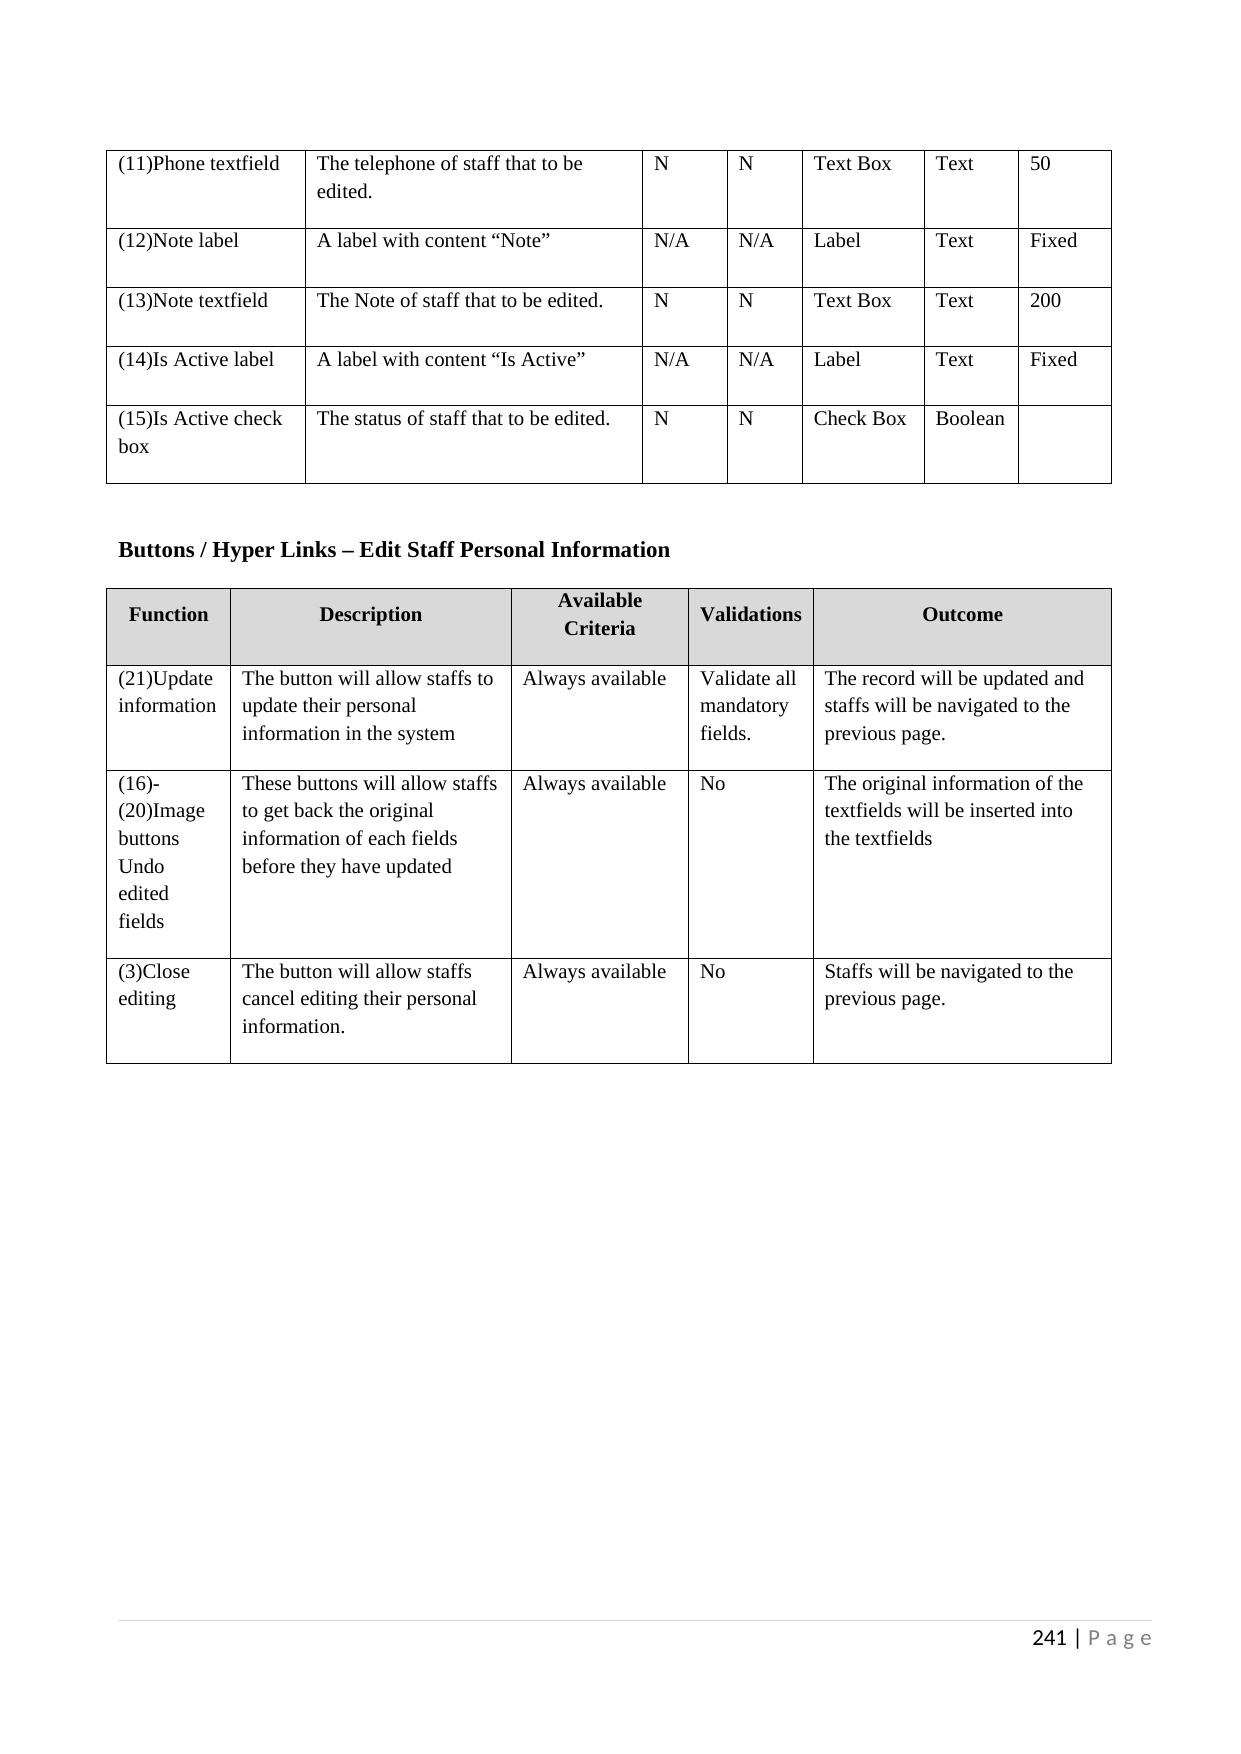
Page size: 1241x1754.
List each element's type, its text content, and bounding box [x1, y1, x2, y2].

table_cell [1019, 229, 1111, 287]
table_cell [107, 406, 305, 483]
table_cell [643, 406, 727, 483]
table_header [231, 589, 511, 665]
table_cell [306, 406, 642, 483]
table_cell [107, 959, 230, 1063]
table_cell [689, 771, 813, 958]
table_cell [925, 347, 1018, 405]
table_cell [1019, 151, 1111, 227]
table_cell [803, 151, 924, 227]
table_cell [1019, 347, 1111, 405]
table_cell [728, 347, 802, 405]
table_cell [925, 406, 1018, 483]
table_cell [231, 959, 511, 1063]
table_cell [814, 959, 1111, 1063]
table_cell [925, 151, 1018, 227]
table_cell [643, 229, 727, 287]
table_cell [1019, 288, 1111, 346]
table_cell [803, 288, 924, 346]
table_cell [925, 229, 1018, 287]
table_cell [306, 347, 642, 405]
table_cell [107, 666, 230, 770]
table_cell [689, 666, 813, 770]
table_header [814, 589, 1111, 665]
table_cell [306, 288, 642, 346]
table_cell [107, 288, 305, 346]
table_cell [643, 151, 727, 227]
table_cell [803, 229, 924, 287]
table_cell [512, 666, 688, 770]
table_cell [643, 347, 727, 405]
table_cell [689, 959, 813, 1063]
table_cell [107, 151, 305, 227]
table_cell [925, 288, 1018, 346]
text Buttons / Hyper Links – Edit Staff Personal Information [118, 536, 1152, 563]
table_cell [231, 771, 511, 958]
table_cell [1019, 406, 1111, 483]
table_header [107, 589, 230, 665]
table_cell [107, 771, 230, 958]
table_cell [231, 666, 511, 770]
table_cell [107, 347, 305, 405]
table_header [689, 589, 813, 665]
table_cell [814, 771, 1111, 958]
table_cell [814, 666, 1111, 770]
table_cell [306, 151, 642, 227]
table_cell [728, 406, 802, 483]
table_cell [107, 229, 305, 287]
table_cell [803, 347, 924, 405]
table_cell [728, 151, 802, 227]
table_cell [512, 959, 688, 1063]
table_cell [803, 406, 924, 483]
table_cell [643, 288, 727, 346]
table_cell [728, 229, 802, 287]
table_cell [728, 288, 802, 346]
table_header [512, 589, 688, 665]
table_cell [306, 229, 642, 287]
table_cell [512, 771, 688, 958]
